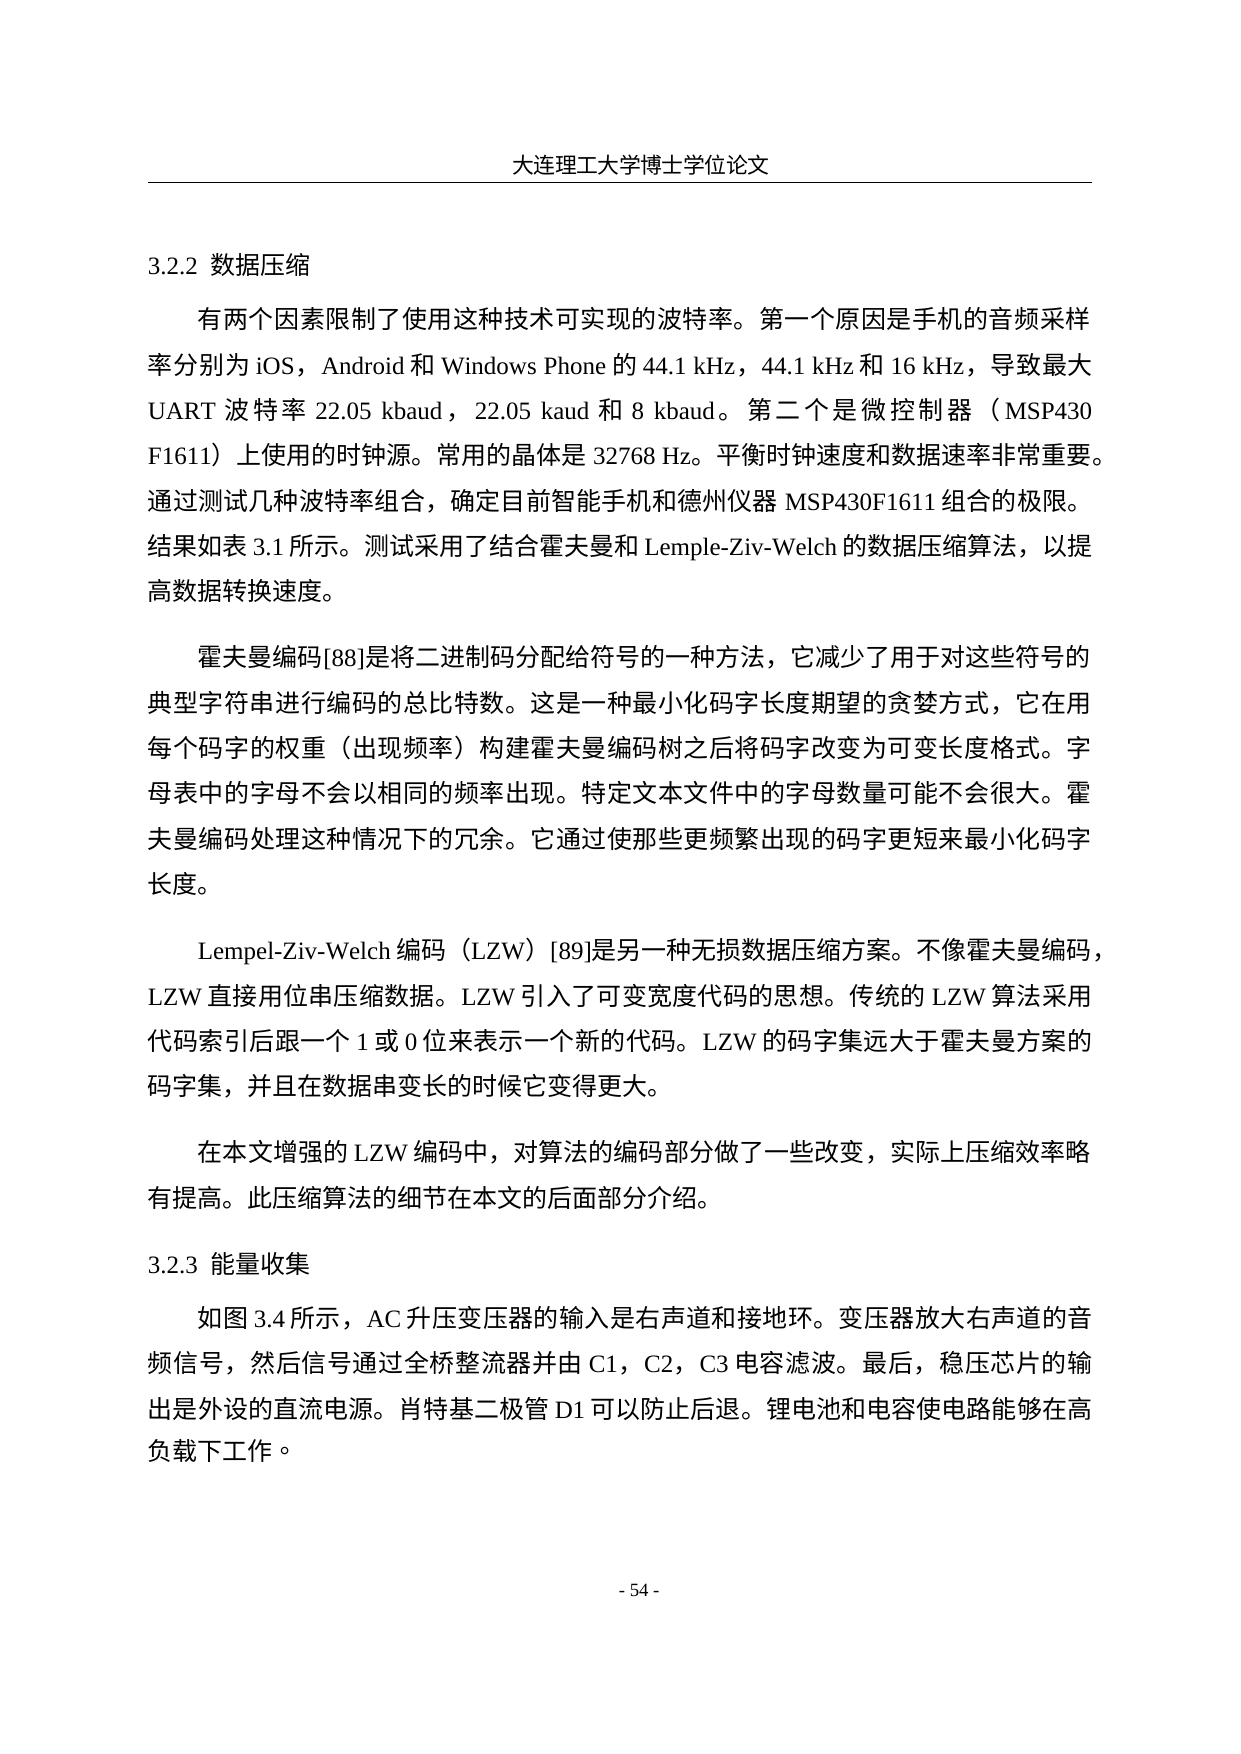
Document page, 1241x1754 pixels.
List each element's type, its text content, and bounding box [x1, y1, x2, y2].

text 在本文增强的LZW编码中，对算法的编码部分做了一些改变，实际上压缩效率略有提高。此压缩算法的细节在本文的后面部分介绍。 [148, 1133, 1092, 1214]
subtitle 3.2.2 数据压缩 [148, 246, 1092, 282]
text 霍夫曼编码[88]是将二进制码分配给符号的一种方法，它减少了用于对这些符号的典型字符串进行编码的总比特数。这是一种最小化码字长度期望的贪婪方式，它在用每个码字的权重（出现频率）构建霍夫曼编码树之后将码字改变为可变长度格式。字母表中的字母不会以相同的频率出现。特定文本文件中的字母数量可能不会很大。霍夫曼编码处理这种情况下的冗余。它通过使那些更频繁出现的码字更短来最小化码字长度。 [148, 638, 1092, 901]
text 有两个因素限制了使用这种技术可实现的波特率。第一个原因是手机的音频采样率分别为iOS，Android和Windows Phone的44.1 kHz，44.1 kHz和16 kHz，导致最大UART波特率22.05 kbaud，22.05 kaud和8 kbaud。第二个是微控制器（MSP430 F1611）上使用的时钟源。常用的晶体是32768 Hz。平衡时钟速度和数据速率非常重要。通过测试几种波特率组合，确定目前智能手机和德州仪器MSP430F1611组合的极限。结果如表3.1所示。测试采用了结合霍夫曼和Lemple-Ziv-Welch的数据压缩算法，以提高数据转换速度。 [148, 300, 1092, 608]
text Lempel-Ziv-Welch编码（LZW）[89]是另一种无损数据压缩方案。不像霍夫曼编码，LZW直接用位串压缩数据。LZW引入了可变宽度代码的思想。传统的LZW算法采用代码索引后跟一个1或0位来表示一个新的代码。LZW的码字集远大于霍夫曼方案的码字集，并且在数据串变长的时候它变得更大。 [148, 931, 1092, 1103]
text 如图3.4所示，AC升压变压器的输入是右声道和接地环。变压器放大右声道的音频信号，然后信号通过全桥整流器并由C1，C2，C3电容滤波。最后，稳压芯片的输出是外设的直流电源。肖特基二极管D1可以防止后退。锂电池和电容使电路能够在高负载下工作。 [148, 1298, 1092, 1468]
subtitle 3.2.3 能量收集 [148, 1244, 1092, 1280]
